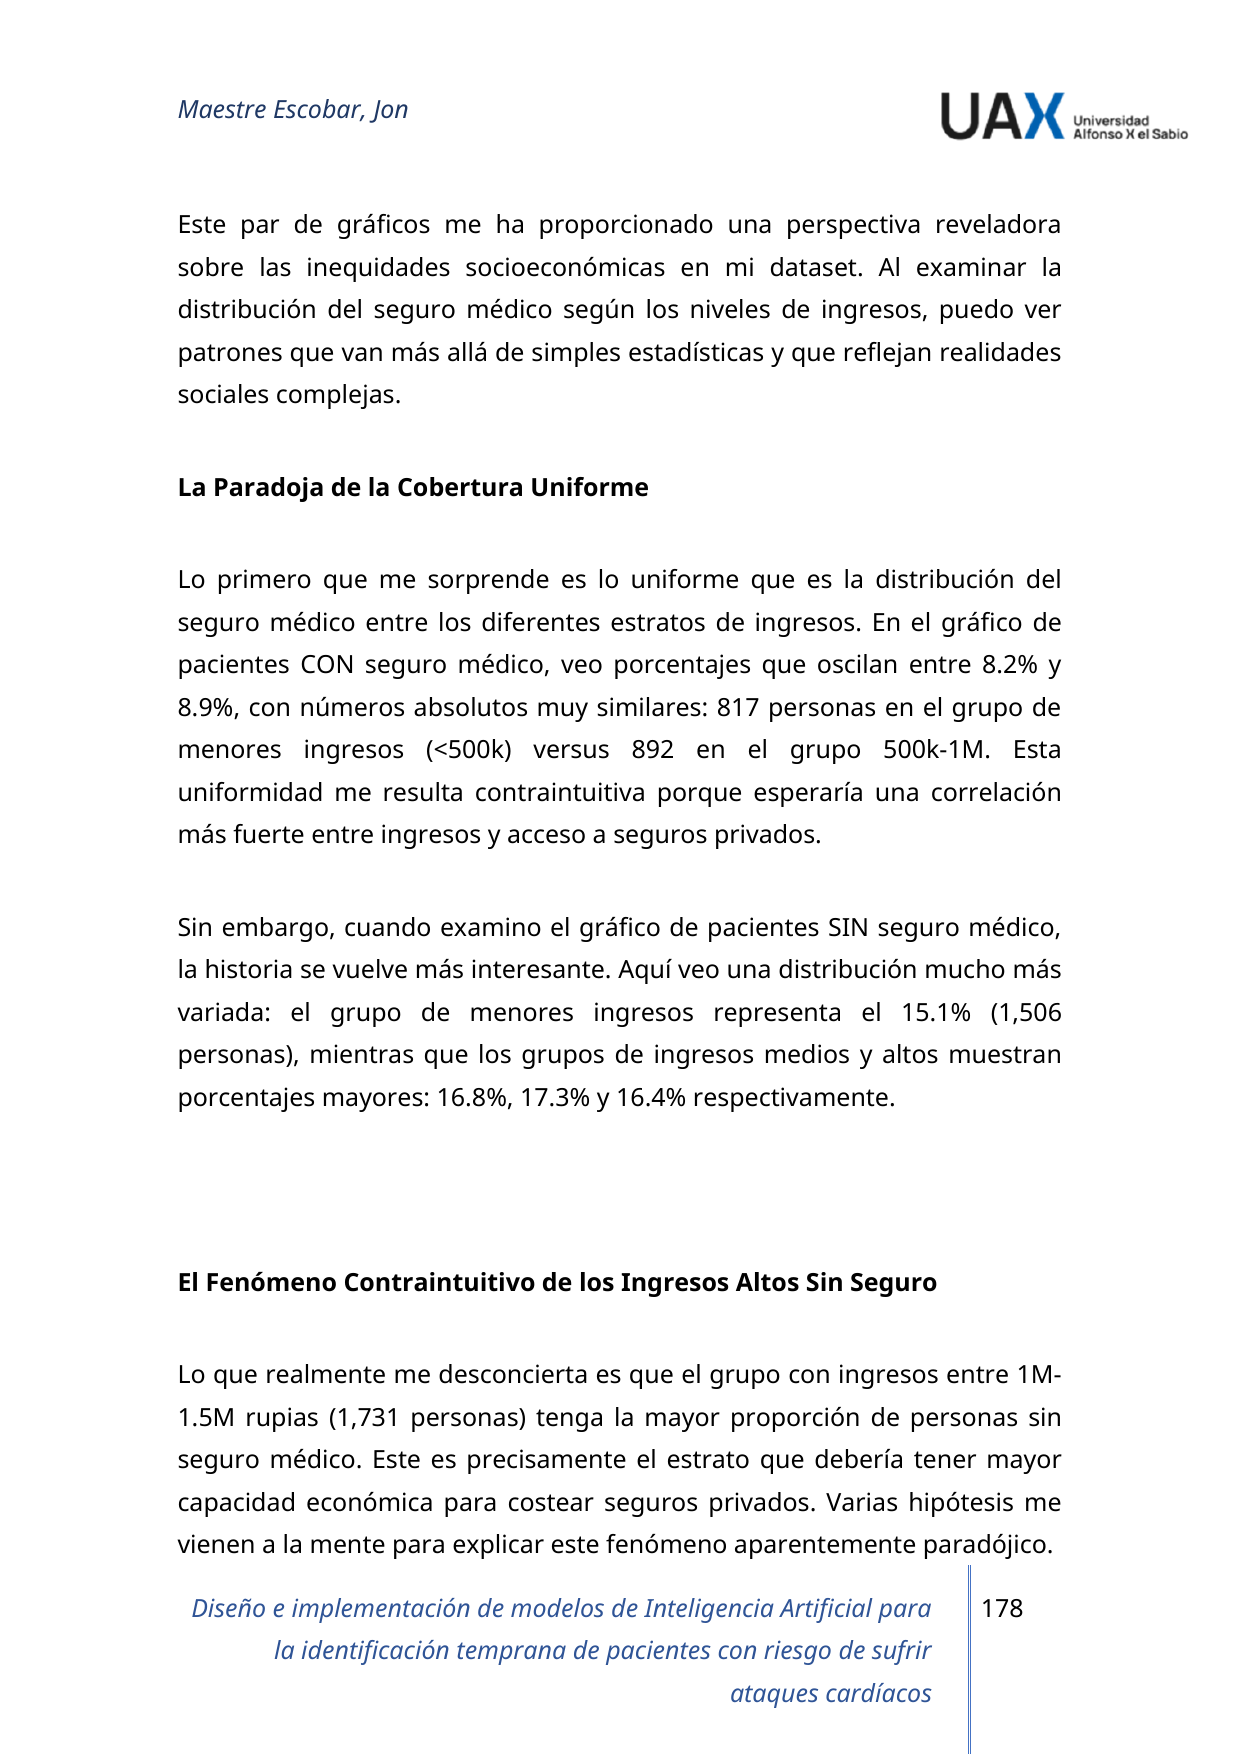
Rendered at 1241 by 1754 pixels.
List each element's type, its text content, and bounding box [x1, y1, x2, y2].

text Lo primero que me sorprende es lo uniforme que es la distribución del seguro médico entre los diferentes estratos de ingresos. En el gráfico de pacientes CON seguro médico, veo porcentajes que oscilan entre 8.2% y 8.9%, con números absolutos muy similares: 817 personas en el grupo de menores ingresos (<500k) versus 892 en el grupo 500k-1M. Esta uniformidad me resulta contraintuitiva porque esperaría una correlación más fuerte entre ingresos y acceso a seguros privados. [177, 562, 1063, 851]
text La Paradoja de la Cobertura Uniforme [177, 469, 1063, 503]
text El Fenómeno Contraintuitivo de los Ingresos Altos Sin Seguro [177, 1264, 1063, 1298]
text Este par de gráficos me ha proporcionado una perspectiva reveladora sobre las inequidades socioeconómicas en mi dataset. Al examinar la distribución del seguro médico según los niveles de ingresos, puedo ver patrones que van más allá de simples estadísticas y que reflejan realidades sociales complejas. [177, 207, 1063, 411]
picture [940, 89, 1192, 144]
text Sin embargo, cuando examino el gráfico de pacientes SIN seguro médico, la historia se vuelve más interesante. Aquí veo una distribución mucho más variada: el grupo de menores ingresos representa el 15.1% (1,506 personas), mientras que los grupos de ingresos medios y altos muestran porcentajes mayores: 16.8%, 17.3% y 16.4% respectivamente. [177, 909, 1063, 1113]
text Lo que realmente me desconcierta es que el grupo con ingresos entre 1M-1.5M rupias (1,731 personas) tenga la mayor proporción de personas sin seguro médico. Este es precisamente el estrato que debería tener mayor capacidad económica para costear seguros privados. Varias hipótesis me vienen a la mente para explicar este fenómeno aparentemente paradójico. [177, 1357, 1063, 1561]
